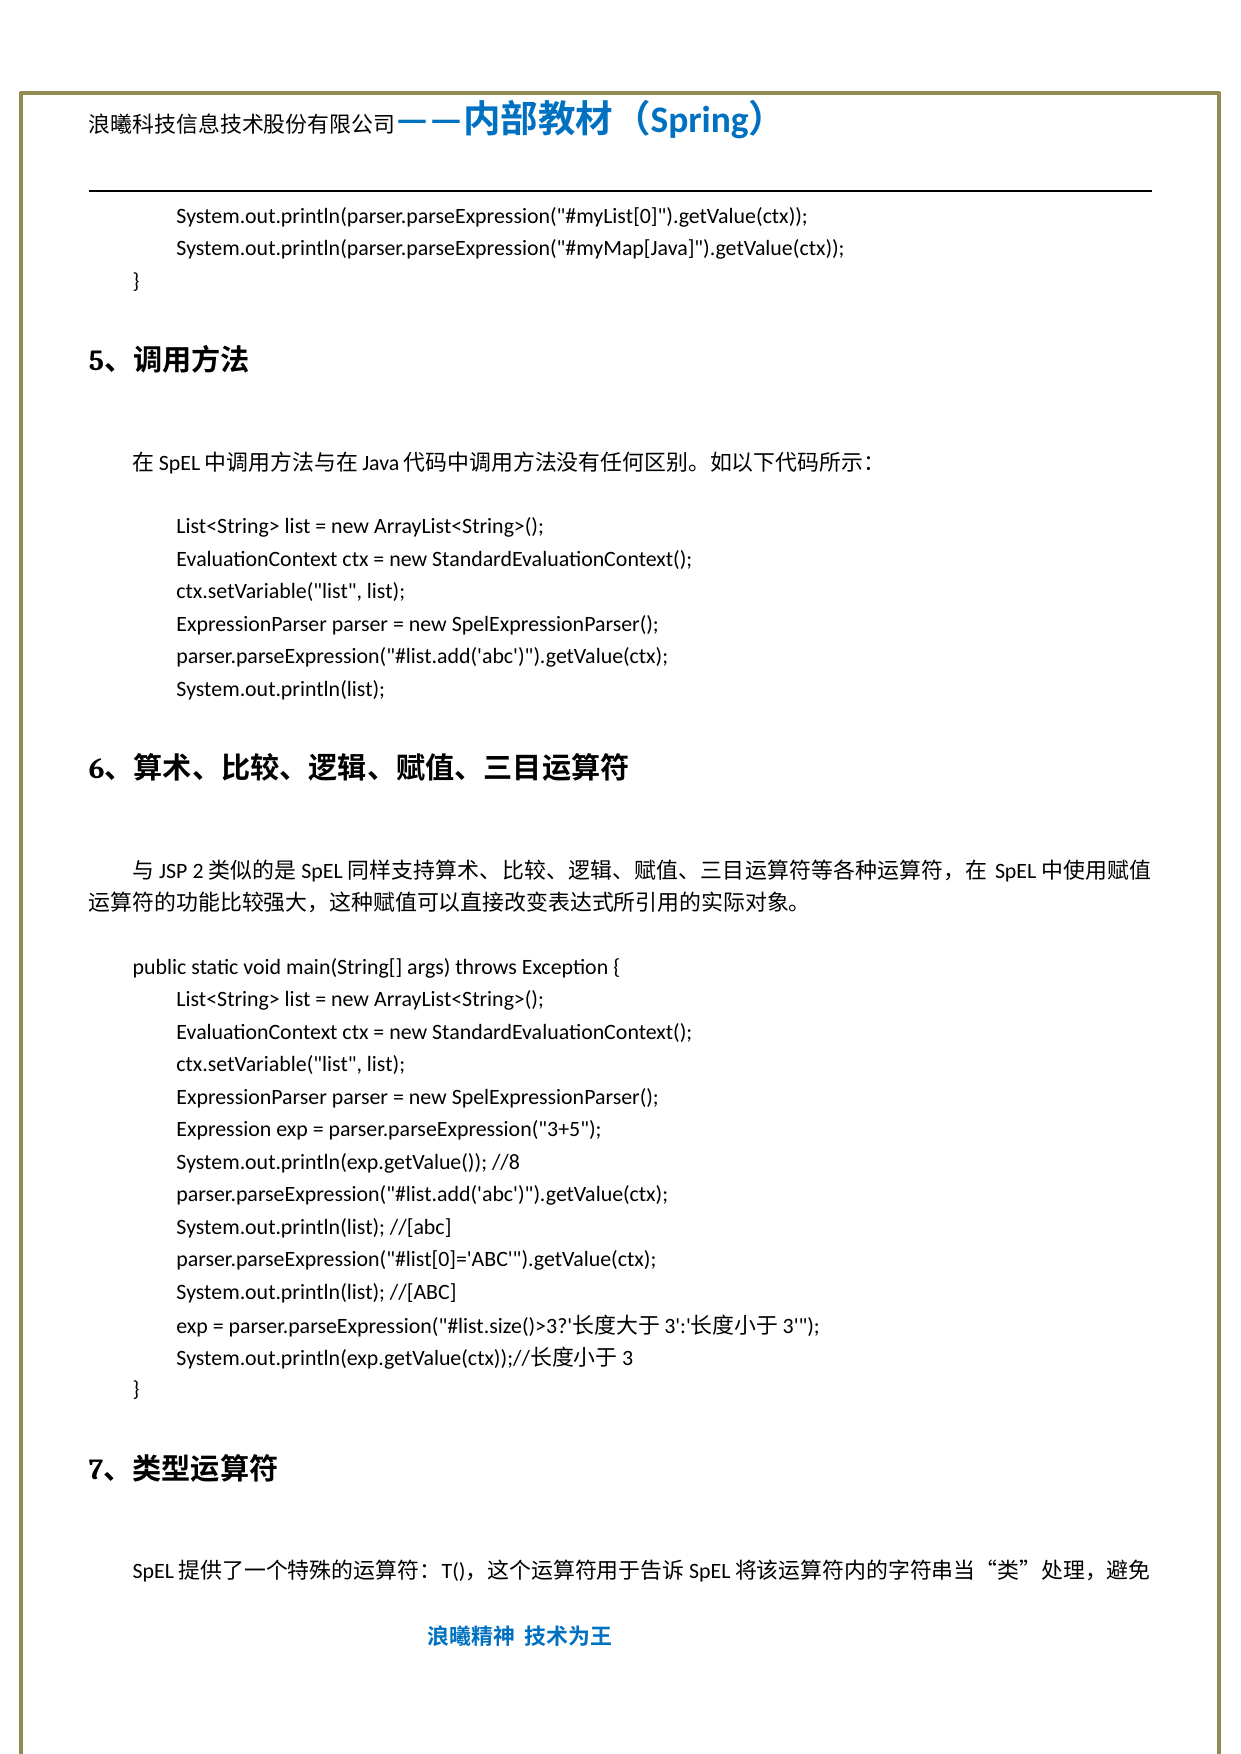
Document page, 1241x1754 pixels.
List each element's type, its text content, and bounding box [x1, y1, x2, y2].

text ExpressionParser parser = new SpelExpressionParser(); [89, 607, 1152, 639]
subtitle 5、调用方法 [89, 326, 1152, 391]
text ctx.setVariable("list", list); [89, 574, 1152, 607]
subtitle 6、算术、比较、逻辑、赋值、三目运算符 [89, 734, 1152, 799]
text Expression exp = parser.parseExpression("3+5"); [89, 1112, 1152, 1145]
text ExpressionParser parser = new SpelExpressionParser(); [89, 1080, 1152, 1112]
text exp = parser.parseExpression("#list.size()>3?'长度大于3':'长度小于3'"); [89, 1307, 1152, 1340]
text EvaluationContext ctx = new StandardEvaluationContext(); [89, 542, 1152, 574]
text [89, 1553, 1152, 1586]
text } [89, 264, 1152, 296]
text System.out.println(exp.getValue(ctx));//长度小于3 [89, 1340, 1152, 1372]
text System.out.println(list); //[abc] [89, 1210, 1152, 1242]
text System.out.println(list); //[ABC] [89, 1275, 1152, 1307]
text List<String> list = new ArrayList<String>(); [89, 982, 1152, 1015]
text List<String> list = new ArrayList<String>(); [89, 509, 1152, 542]
text ctx.setVariable("list", list); [89, 1047, 1152, 1080]
text System.out.println(parser.parseExpression("#myMap[Java]").getValue(ctx)); [89, 231, 1152, 264]
subtitle 7、类型运算符 [89, 1434, 1152, 1499]
text System.out.println(parser.parseExpression("#myList[0]").getValue(ctx)); [89, 199, 1152, 231]
text } [89, 1372, 1152, 1405]
text 在SpEL中调用方法与在Java代码中调用方法没有任何区别。如以下代码所示： [89, 444, 1152, 477]
text parser.parseExpression("#list.add('abc')").getValue(ctx); [89, 1177, 1152, 1210]
text 与JSP 2类似的是SpEL同样支持算术、比较、逻辑、赋值、三目运算符等各种运算符，在SpEL中使用赋值运算符的功能比较强大，这种赋值可以直接改变表达式所引用的实际对象。 [89, 852, 1152, 917]
text EvaluationContext ctx = new StandardEvaluationContext(); [89, 1015, 1152, 1047]
text public static void main(String[] args) throws Exception { [89, 950, 1152, 982]
text parser.parseExpression("#list[0]='ABC'").getValue(ctx); [89, 1242, 1152, 1275]
text System.out.println(list); [89, 672, 1152, 704]
text parser.parseExpression("#list.add('abc')").getValue(ctx); [89, 639, 1152, 672]
text System.out.println(exp.getValue()); //8 [89, 1145, 1152, 1177]
